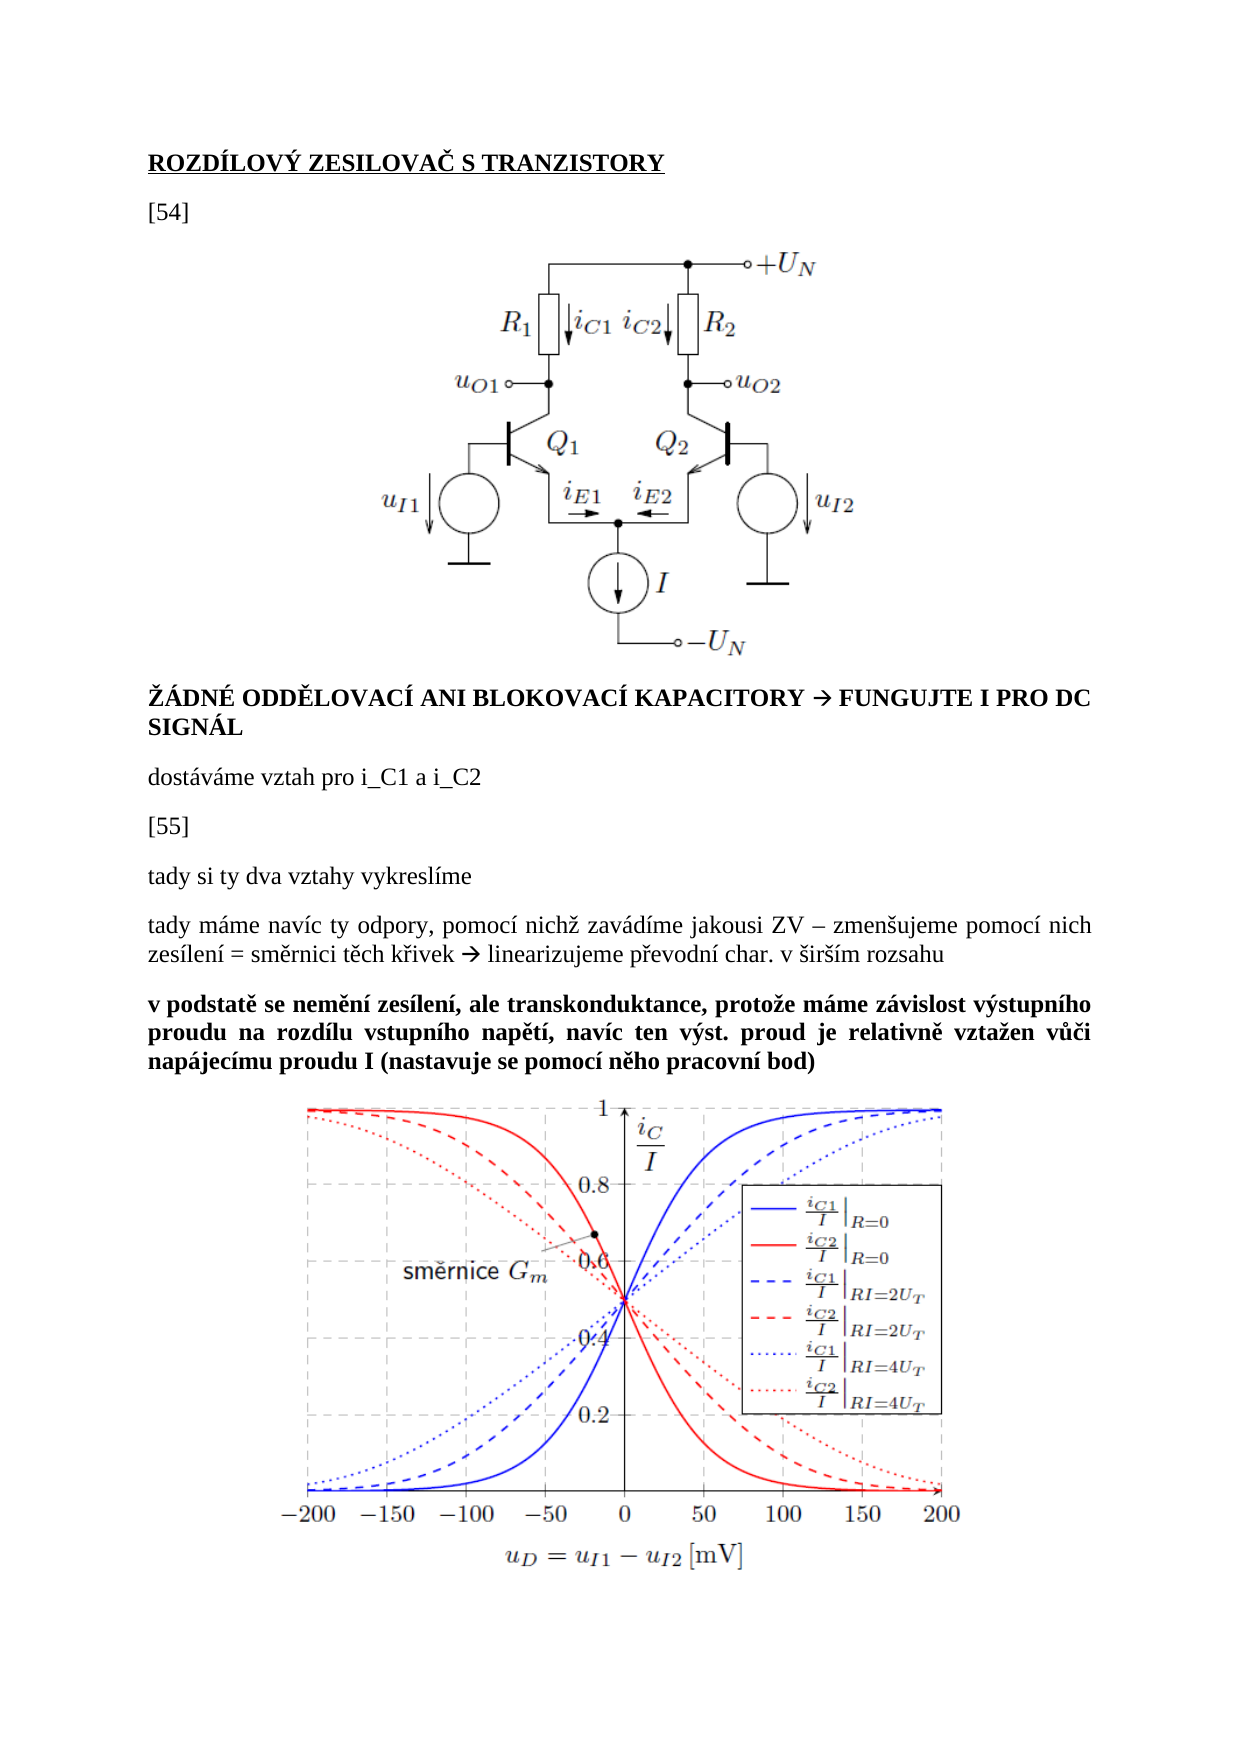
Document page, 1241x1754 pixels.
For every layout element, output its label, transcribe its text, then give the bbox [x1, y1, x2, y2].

text dostáváme vztah pro i_C1 a i_C2 [148, 762, 1093, 790]
text ROZDÍLOVÝ ZESILOVAČ S TRANZISTORY [148, 148, 1093, 176]
text tady máme navíc ty odpory, pomocí nichž zavádíme jakousi ZV – zmenšujeme pomocí nich zesílení = směrnici těch křivek 🡪 linearizujeme převodní char. v širším rozsahu [148, 910, 1093, 968]
text [55] [148, 811, 1093, 840]
picture [278, 1095, 962, 1572]
text ŽÁDNÉ ODDĚLOVACÍ ANI BLOKOVACÍ KAPACITORY 🡪 FUNGUJTE I PRO DC SIGNÁL [148, 683, 1093, 741]
text tady si ty dva vztahy vykreslíme [148, 861, 1093, 889]
text [54] [148, 197, 1093, 226]
picture [379, 246, 862, 663]
text v podstatě se nemění zesílení, ale transkonduktance, protože máme závislost výstupního proudu na rozdílu vstupního napětí, navíc ten výst. proud je relativně vztažen vůči napájecímu proudu I (nastavuje se pomocí něho pracovní bod) [148, 989, 1093, 1075]
